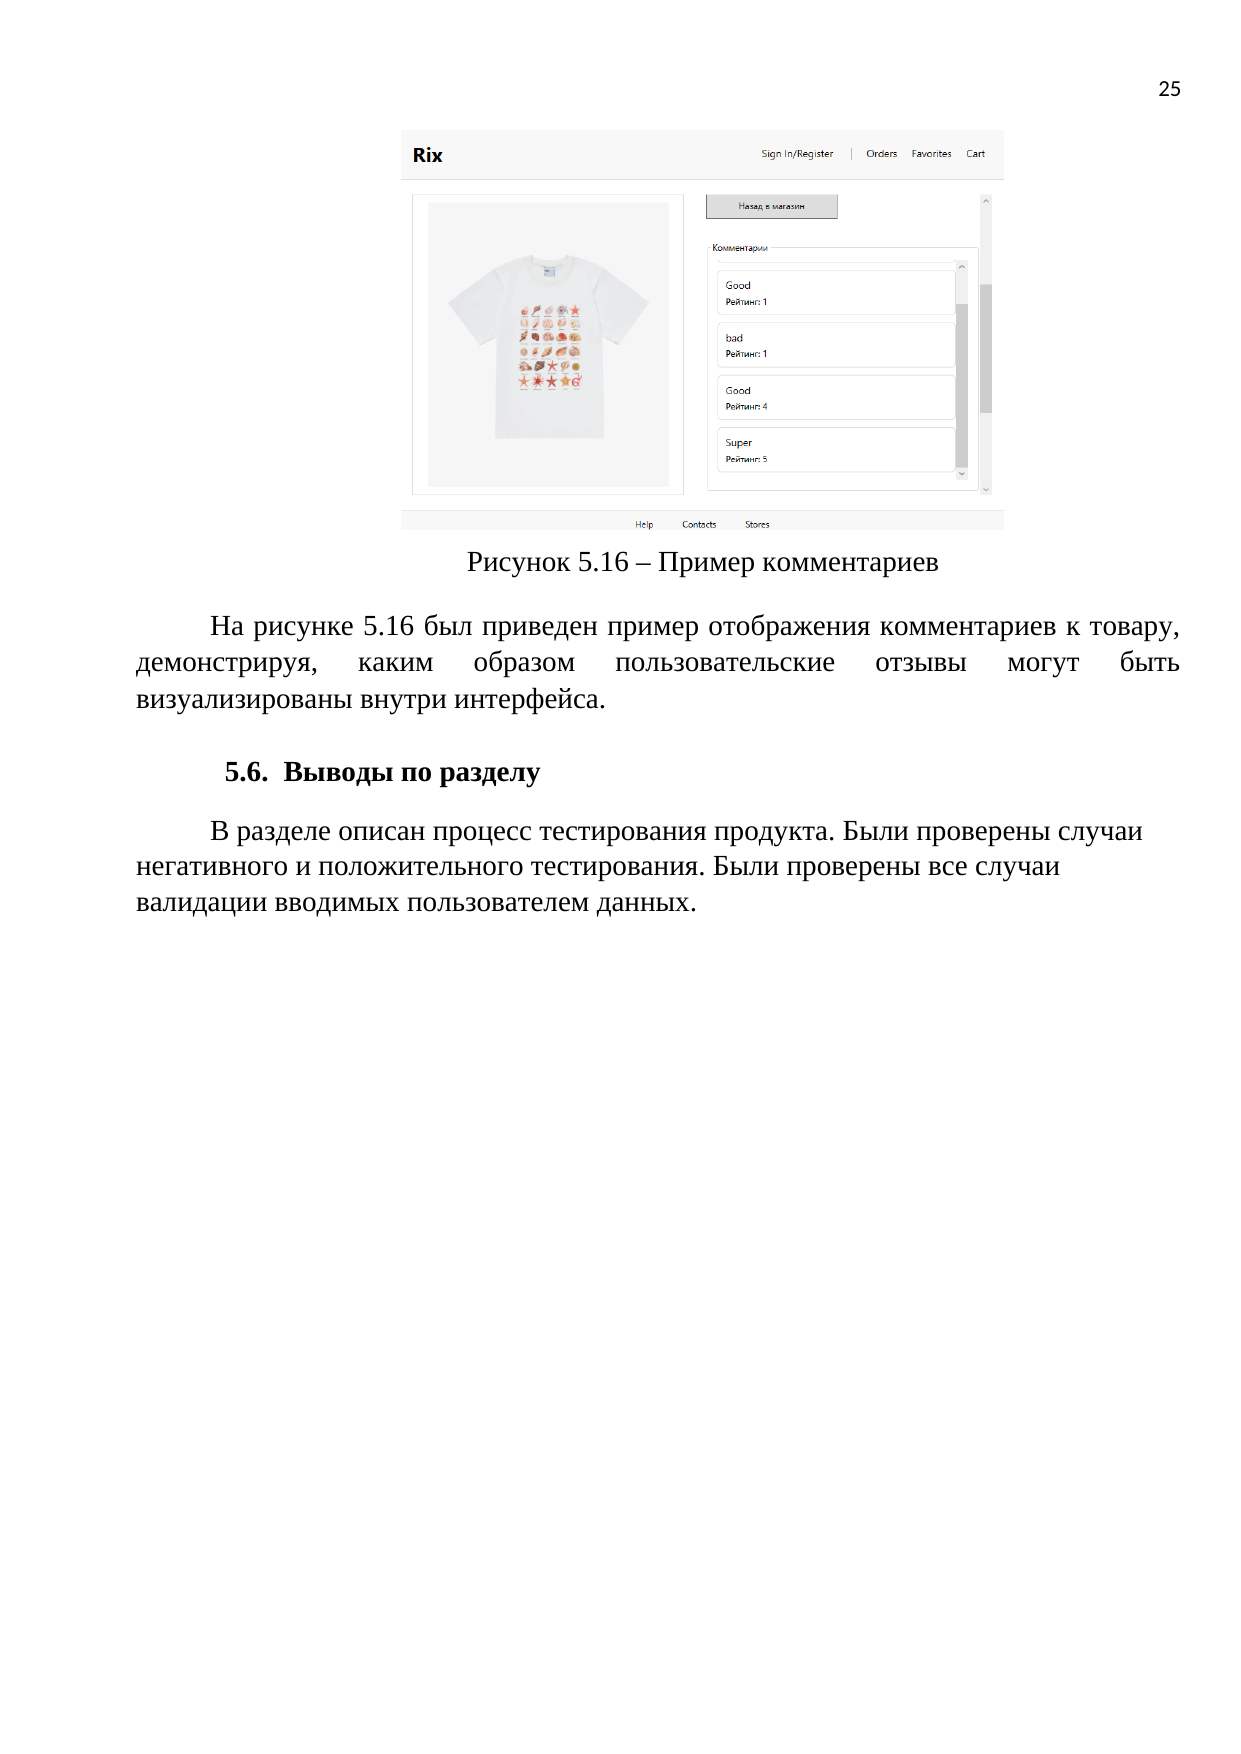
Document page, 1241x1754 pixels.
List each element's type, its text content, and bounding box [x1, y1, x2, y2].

text В разделе описан процесс тестирования продукта. Были проверены случаи негативного и положительного тестирования. Были проверены все случаи валидации вводимых пользователем данных. [136, 813, 1181, 917]
picture [401, 130, 1005, 530]
subtitle Выводы по разделу [136, 754, 1181, 788]
list На рисунке 5.16 был приведен пример отображения комментариев к товару, демонстрируя, каким образом пользовательские отзывы могут быть визуализированы внутри интерфейса. [136, 608, 1181, 714]
text Рисунок 5.16 – Пример комментариев [136, 544, 1181, 577]
